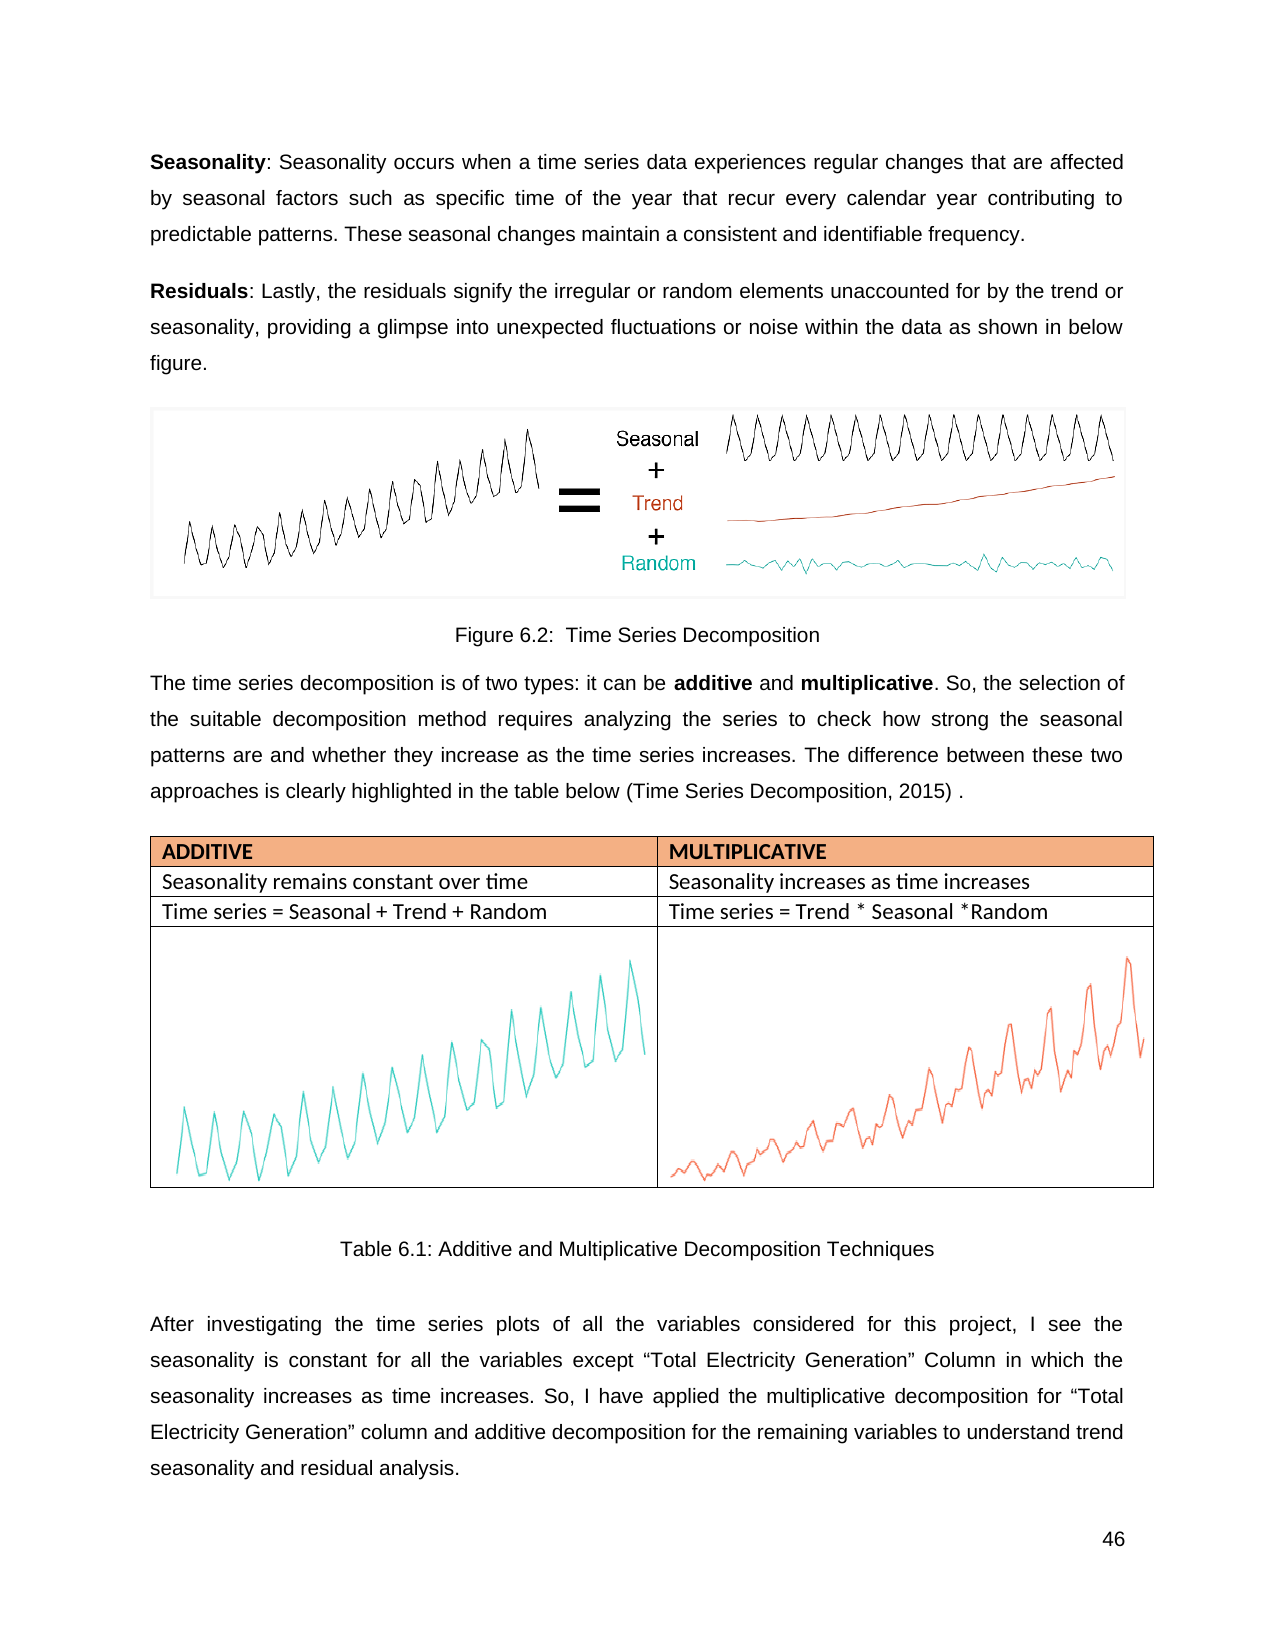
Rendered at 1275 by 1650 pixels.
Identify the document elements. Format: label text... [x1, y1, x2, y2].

picture [150, 407, 1126, 599]
table_cell Seasonality remains constant over time [151, 867, 657, 896]
picture [668, 954, 1148, 1187]
text The time series decomposition is of two types: it can be additive and multiplicative. So, the selection of the suitable decomposition method requires analyzing the series to check how strong the seasonal patterns are and whether they increase as the time series increases. The difference between these two approaches is clearly highlighted in the table below (Time Series Decomposition, 2015) . [150, 671, 1125, 803]
table_header MULTIPLICATIVE [658, 837, 1153, 866]
text Table 6.1: Additive and Multiplicative Decomposition Techniques [150, 1236, 1125, 1260]
table_cell Seasonality increases as time increases [658, 867, 1153, 896]
text Seasonality: Seasonality occurs when a time series data experiences regular changes that are affected by seasonal factors such as specific time of the year that recur every calendar year contributing to predictable patterns. These seasonal changes maintain a consistent and identifiable frequency. [150, 150, 1125, 246]
table_cell [151, 927, 657, 1187]
table_header ADDITIVE [151, 837, 657, 866]
picture [161, 955, 652, 1187]
table_cell [658, 927, 1153, 1187]
table_cell Time series = Trend * Seasonal *Random [658, 897, 1153, 926]
text After investigating the time series plots of all the variables considered for this project, I see the seasonality is constant for all the variables except “Total Electricity Generation” Column in which the seasonality increases as time increases. So, I have applied the multiplicative decomposition for “Total Electricity Generation” column and additive decomposition for the remaining variables to understand trend seasonality and residual analysis. [150, 1312, 1125, 1480]
text Figure 6.2: Time Series Decomposition [150, 623, 1125, 647]
table_cell Time series = Seasonal + Trend + Random [151, 897, 657, 926]
text Residuals: Lastly, the residuals signify the irregular or random elements unaccounted for by the trend or seasonality, providing a glimpse into unexpected fluctuations or noise within the data as shown in below figure. [150, 279, 1125, 374]
